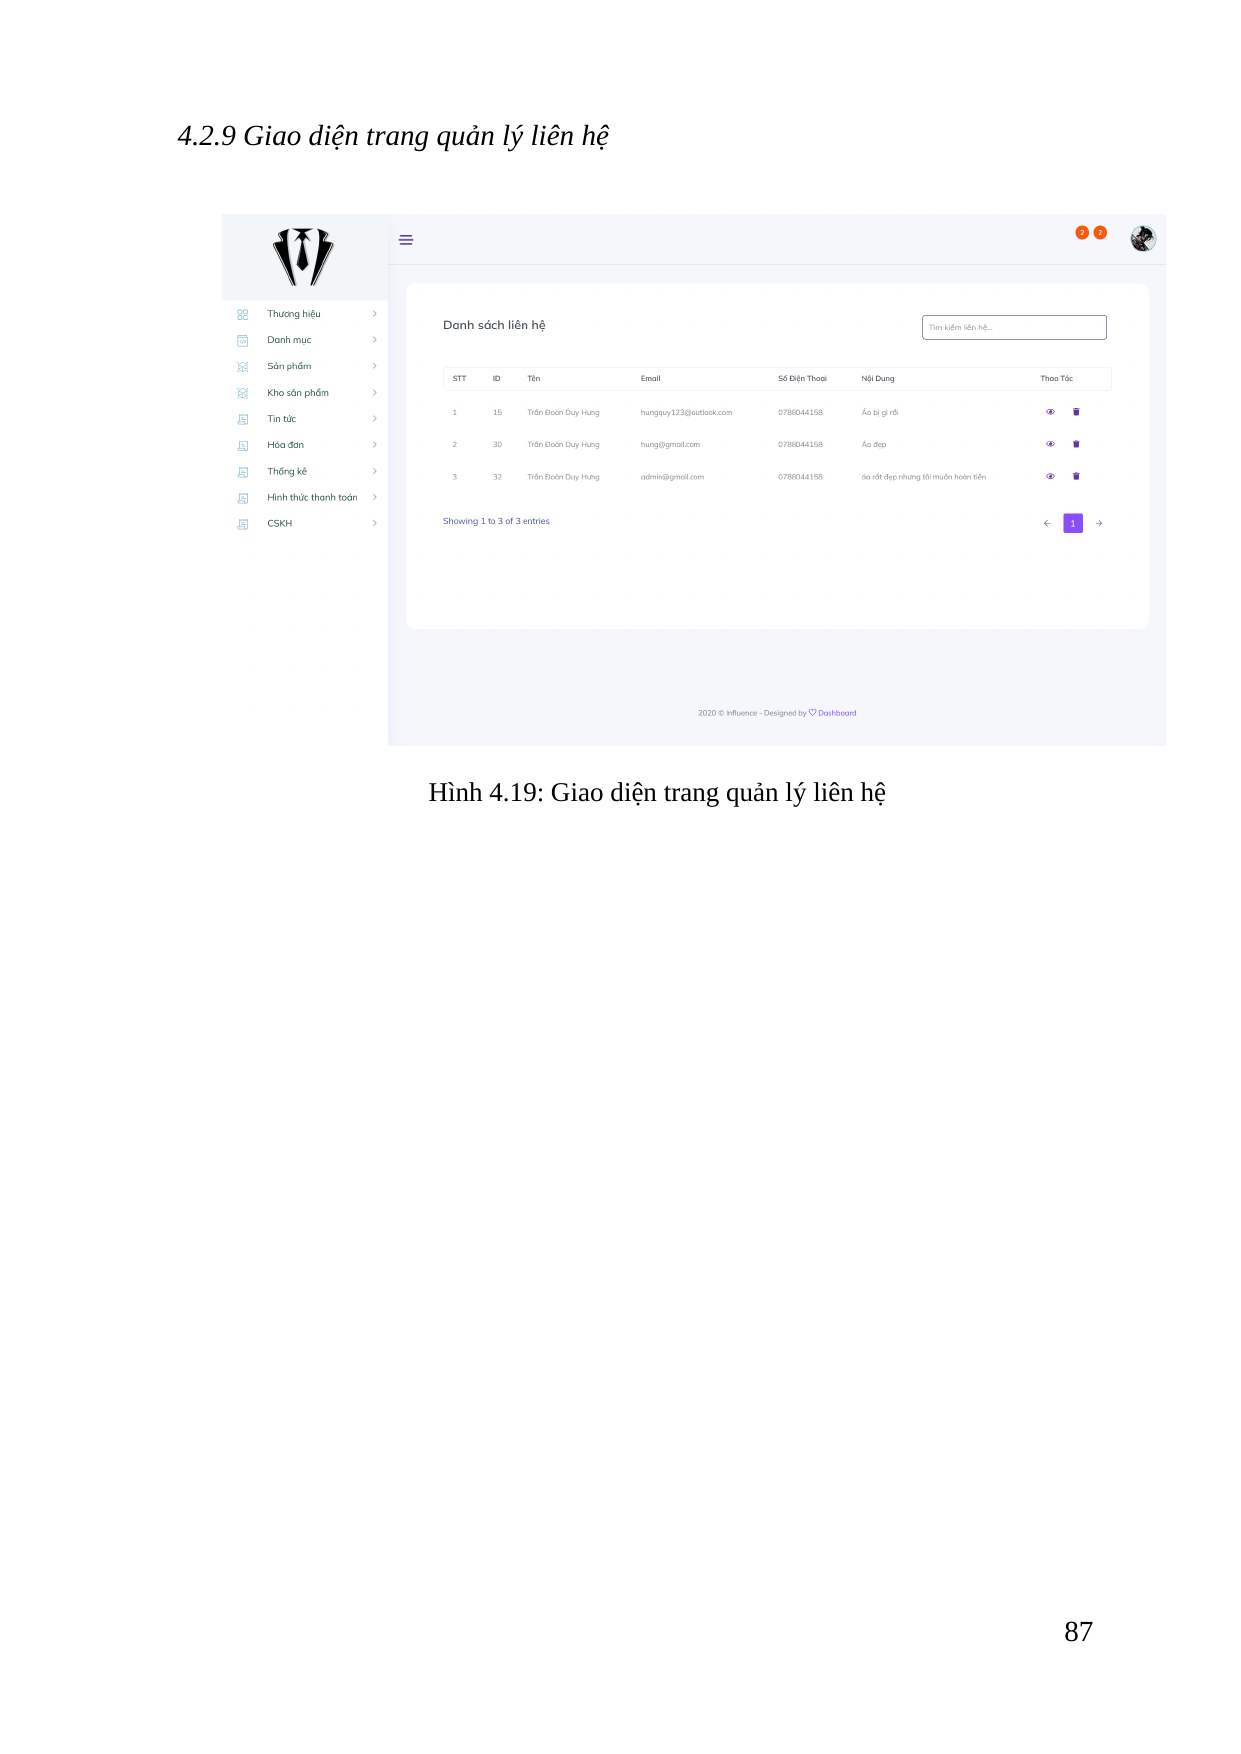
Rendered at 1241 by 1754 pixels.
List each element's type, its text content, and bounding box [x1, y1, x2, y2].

picture [221, 214, 1167, 746]
text Giao diện trang quản lý liên hệ [177, 118, 1122, 152]
text Hình 4.19: Giao diện trang quản lý liên hệ [177, 776, 1093, 807]
